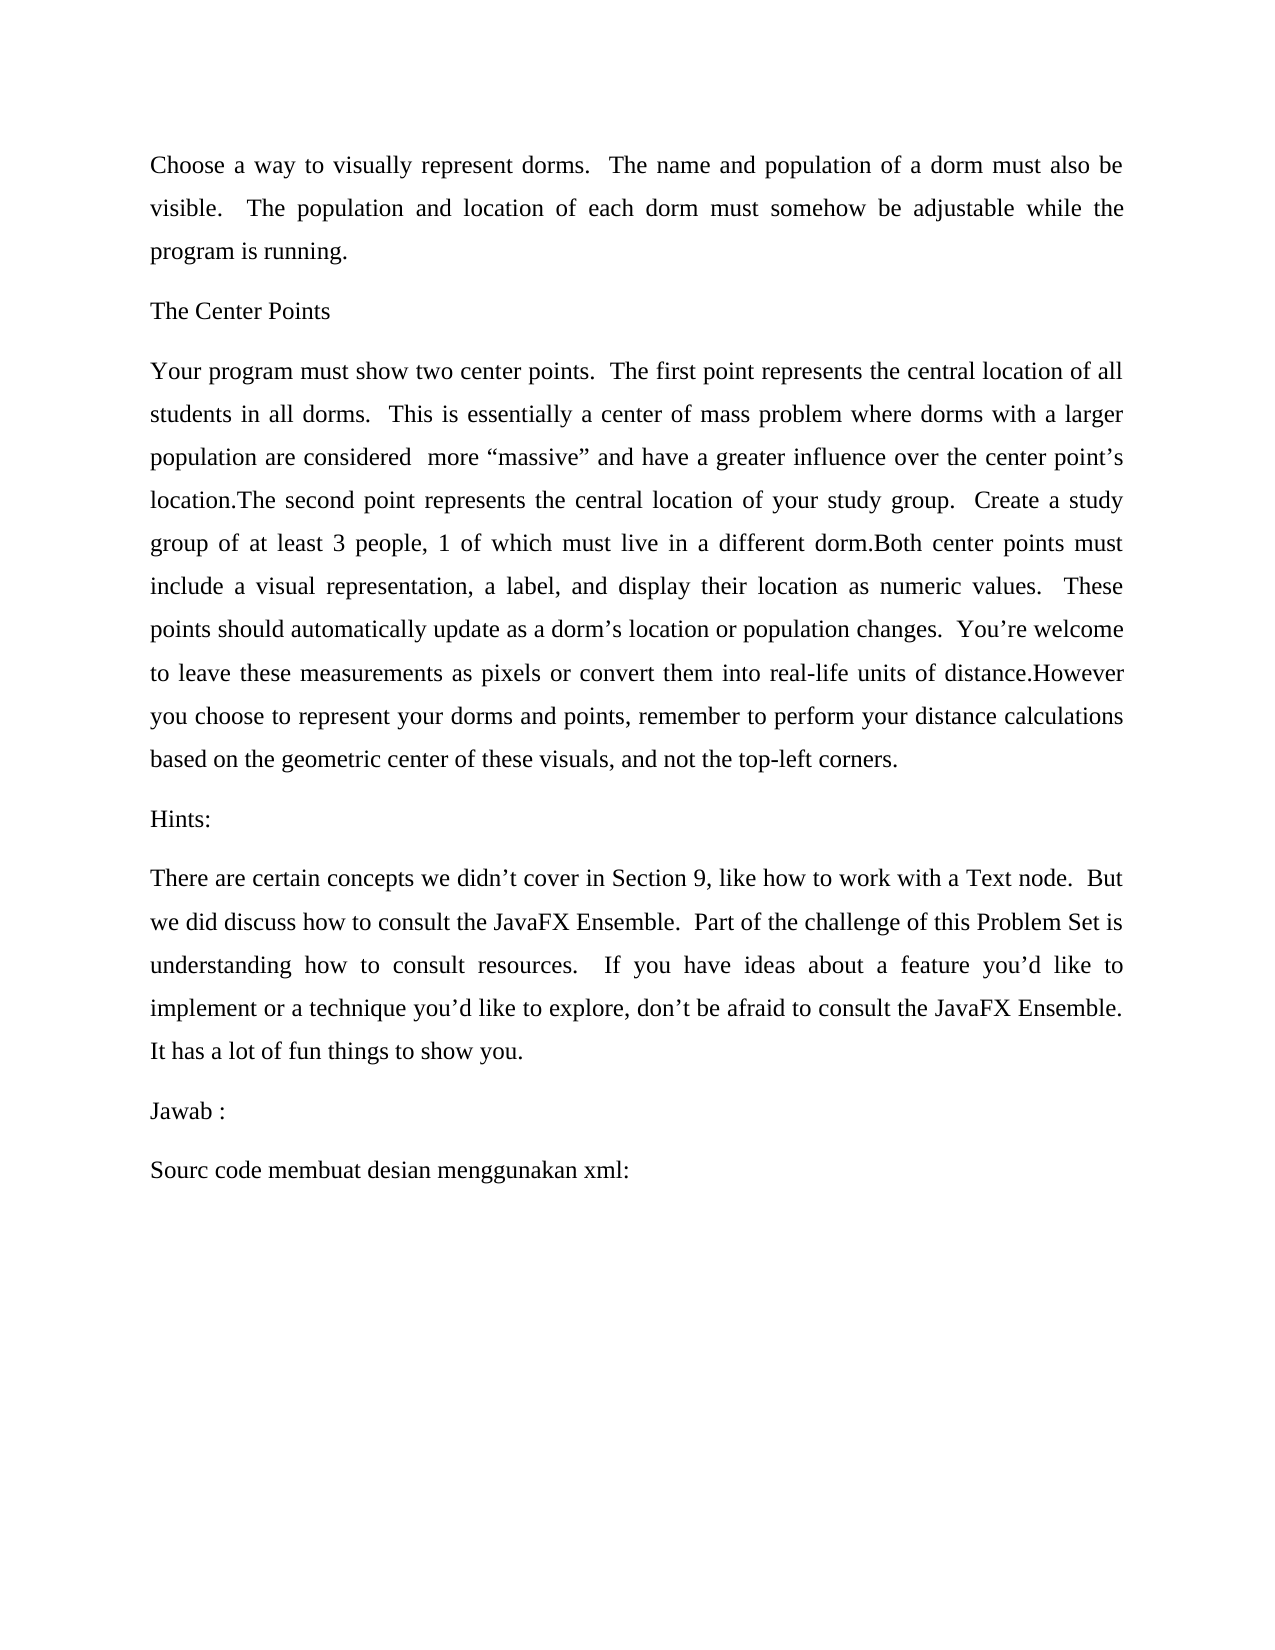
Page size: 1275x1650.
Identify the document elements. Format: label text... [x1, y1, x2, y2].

text The Center Points [150, 296, 1125, 325]
text Jawab : [150, 1096, 1125, 1124]
text There are certain concepts we didn’t cover in Section 9, like how to work with a Text node. But we did discuss how to consult the JavaFX Ensemble. Part of the challenge of this Problem Set is understanding how to consult resources. If you have ideas about a feature you’d like to implement or a technique you’d like to explore, don’t be afraid to consult the JavaFX Ensemble. It has a lot of fun things to show you. [150, 863, 1125, 1065]
text Your program must show two center points. The first point represents the central location of all students in all dorms. This is essentially a center of mass problem where dorms with a larger population are considered more “massive” and have a greater influence over the center point’s location.The second point represents the central location of your study group. Create a study group of at least 3 people, 1 of which must live in a different dorm.Both center points must include a visual representation, a label, and display their location as numeric values. These points should automatically update as a dorm’s location or population changes. You’re welcome to leave these measurements as pixels or convert them into real-life units of distance.However you choose to represent your dorms and points, remember to perform your distance calculations based on the geometric center of these visuals, and not the top-left corners. [150, 356, 1125, 773]
text Sourc code membuat desian menggunakan xml: [150, 1156, 1125, 1184]
text Choose a way to visually represent dorms. The name and population of a dorm must also be visible. The population and location of each dorm must somehow be adjustable while the program is running. [150, 150, 1125, 265]
text Hints: [150, 804, 1125, 832]
